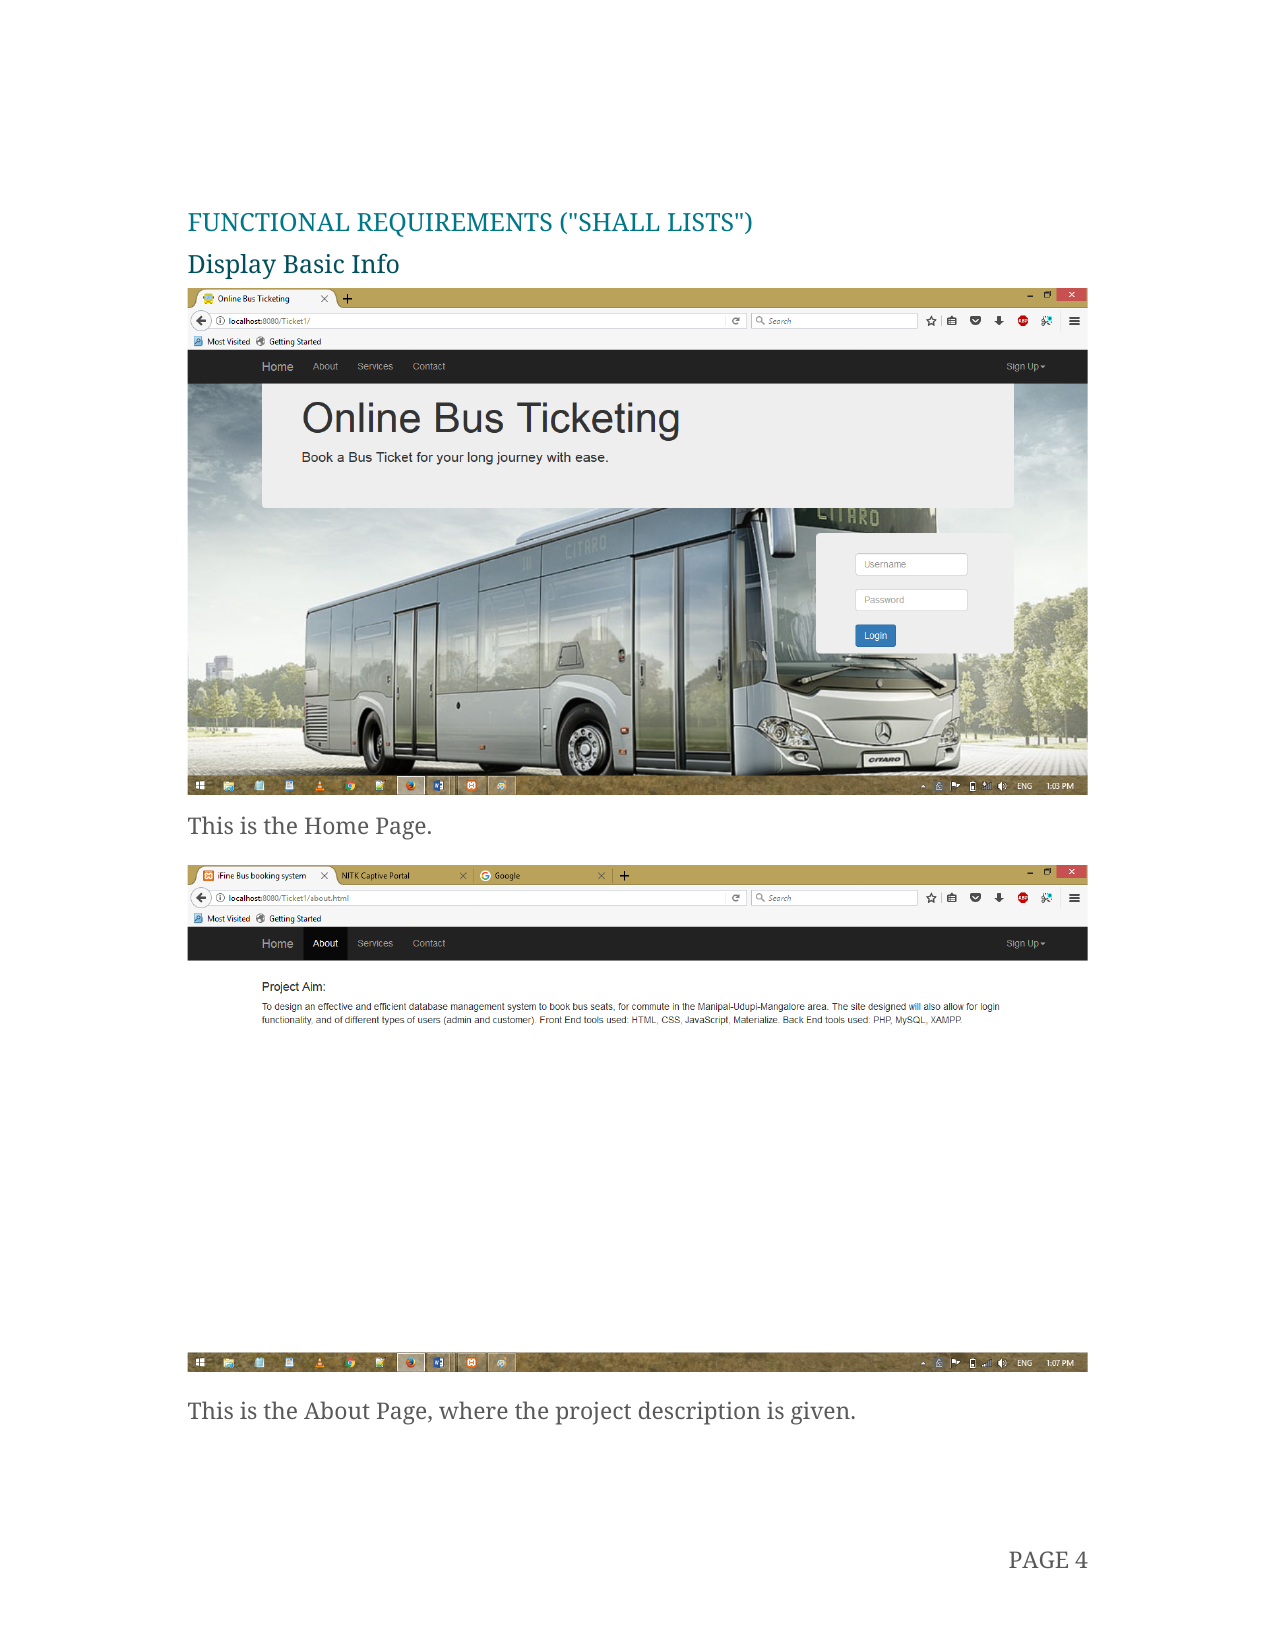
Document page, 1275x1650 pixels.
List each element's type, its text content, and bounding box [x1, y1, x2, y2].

subtitle Functional requirements ("shall lists") [187, 205, 1087, 239]
subtitle Display Basic Info [187, 247, 1087, 281]
picture [187, 865, 1088, 1372]
text This is the About Page, where the project description is given. [187, 1395, 1087, 1426]
picture [187, 288, 1088, 795]
text This is the Home Page. [187, 810, 1087, 841]
